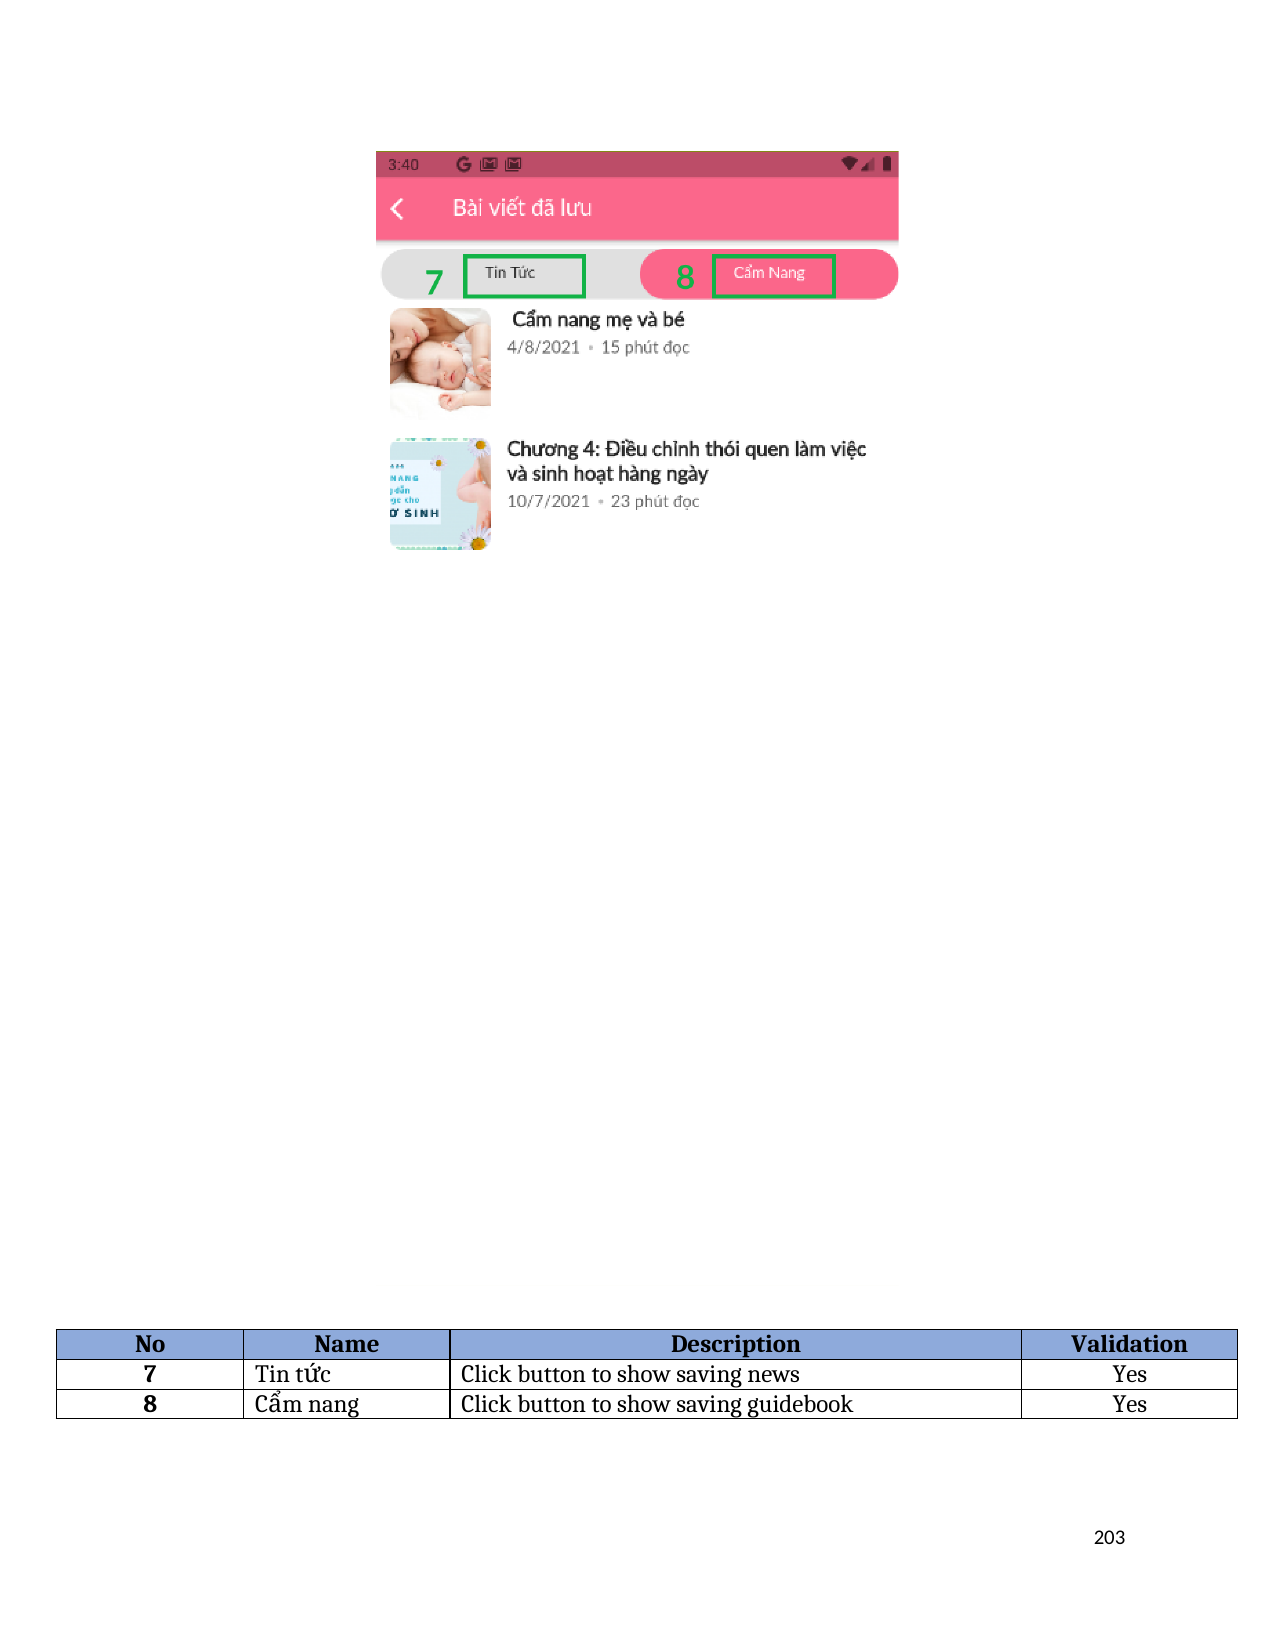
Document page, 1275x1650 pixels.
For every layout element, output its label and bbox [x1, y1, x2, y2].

picture [376, 150, 899, 1286]
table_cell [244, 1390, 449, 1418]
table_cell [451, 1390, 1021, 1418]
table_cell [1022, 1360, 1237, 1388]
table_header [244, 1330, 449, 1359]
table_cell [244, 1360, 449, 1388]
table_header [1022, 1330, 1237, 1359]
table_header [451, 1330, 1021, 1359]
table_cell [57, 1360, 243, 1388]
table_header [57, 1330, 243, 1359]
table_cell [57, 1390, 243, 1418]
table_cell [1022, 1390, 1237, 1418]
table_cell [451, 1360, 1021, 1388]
